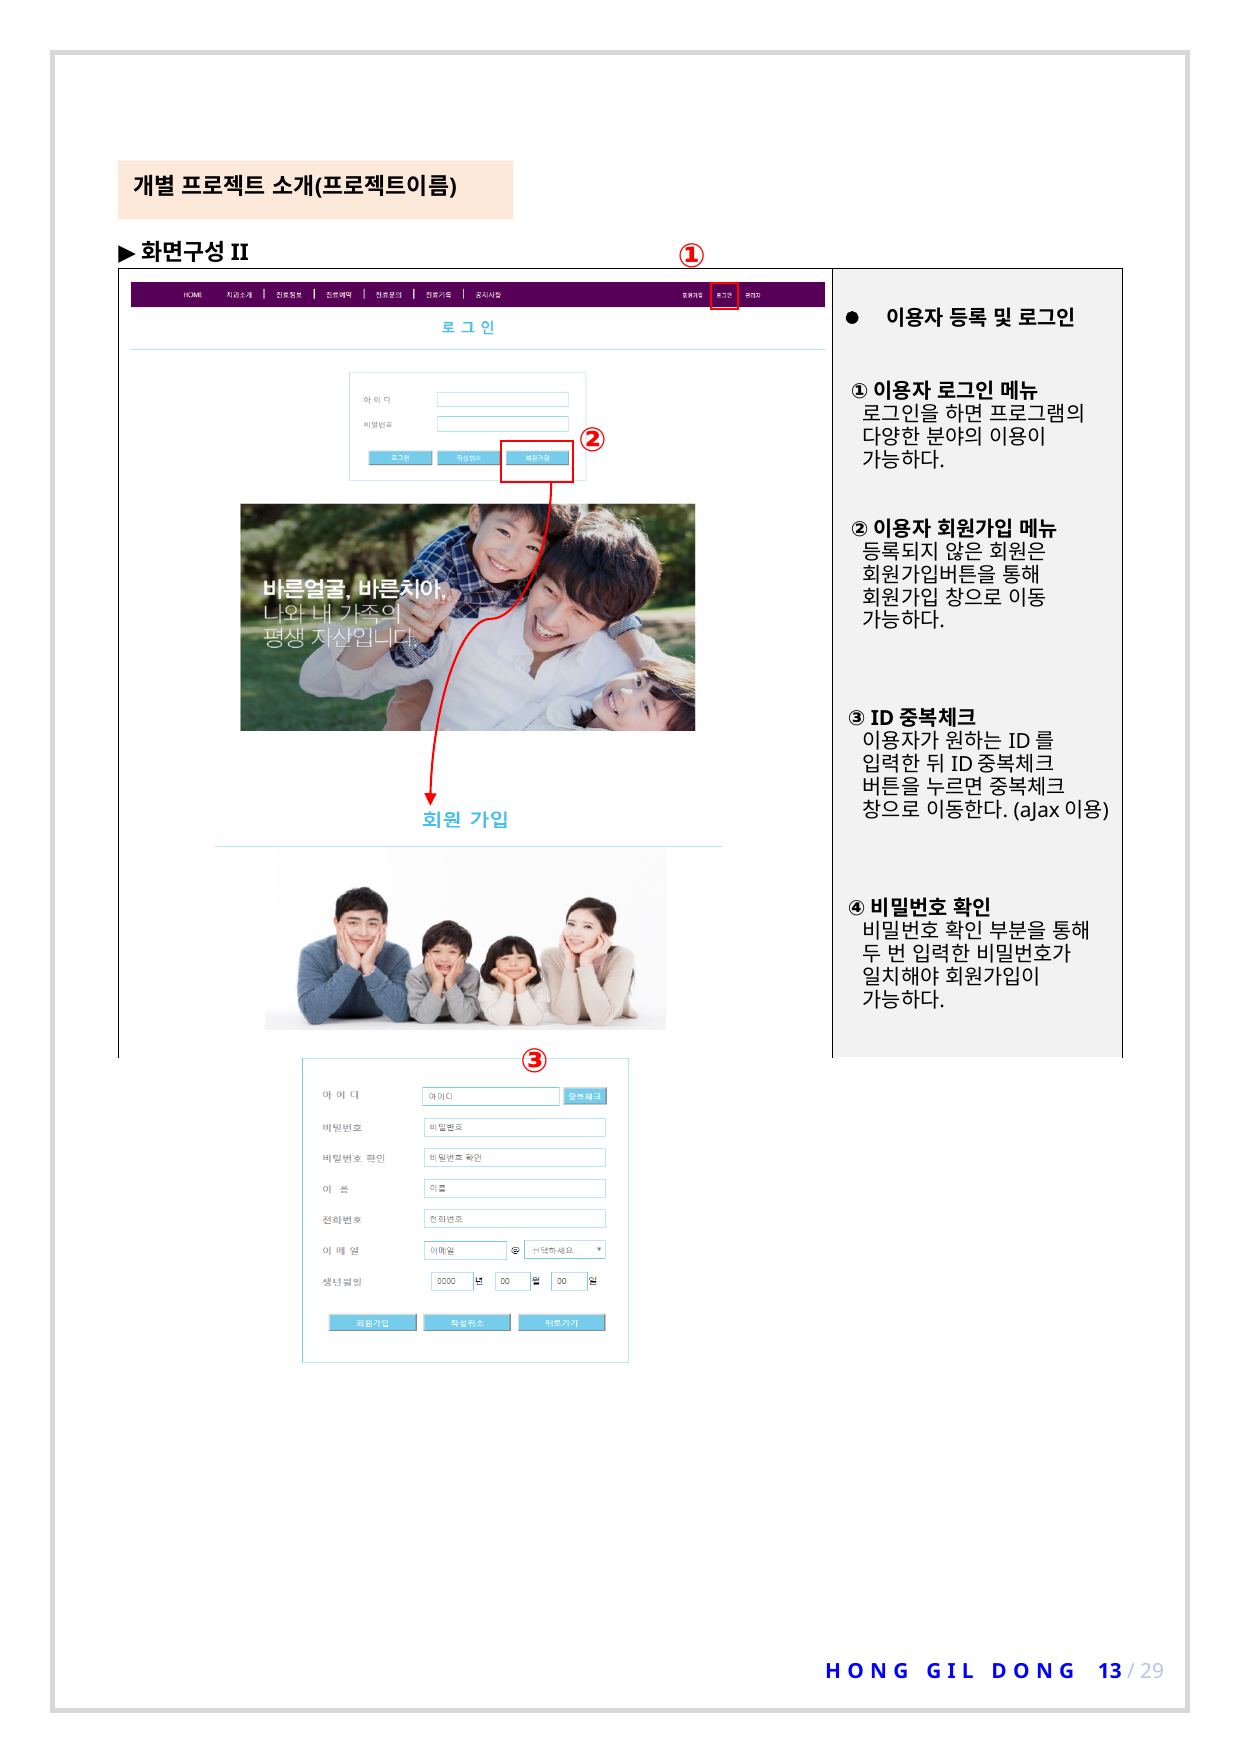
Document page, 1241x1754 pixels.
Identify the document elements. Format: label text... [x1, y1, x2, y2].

table_header [119, 269, 832, 1057]
picture [523, 1057, 545, 1071]
text ▶ 화면구성II [118, 234, 1122, 268]
picture [214, 1057, 722, 1377]
table_header 이용자 등록 및 로그인 ① 이용자 로그인 메뉴 로그인을 하면 프로그램의 다양한 분야의 이용이 가능하다. ② 이용자 회원가입 메뉴 등록되지 않은 회원은 회원가입버튼을 통해 회원가입 창으로 이동 가능하다. ③ ID 중복체크 이용자가 원하는 ID를 입력한 뒤 ID중복체크 버튼을 누르면 중복체크 창으로 이동한다. (aJax이용) ④ 비밀번호 확인 비밀번호 확인 부분을 통해 두 번 입력한 비밀번호가 일치해야 회원가입이 가능하다. [833, 269, 1122, 1057]
